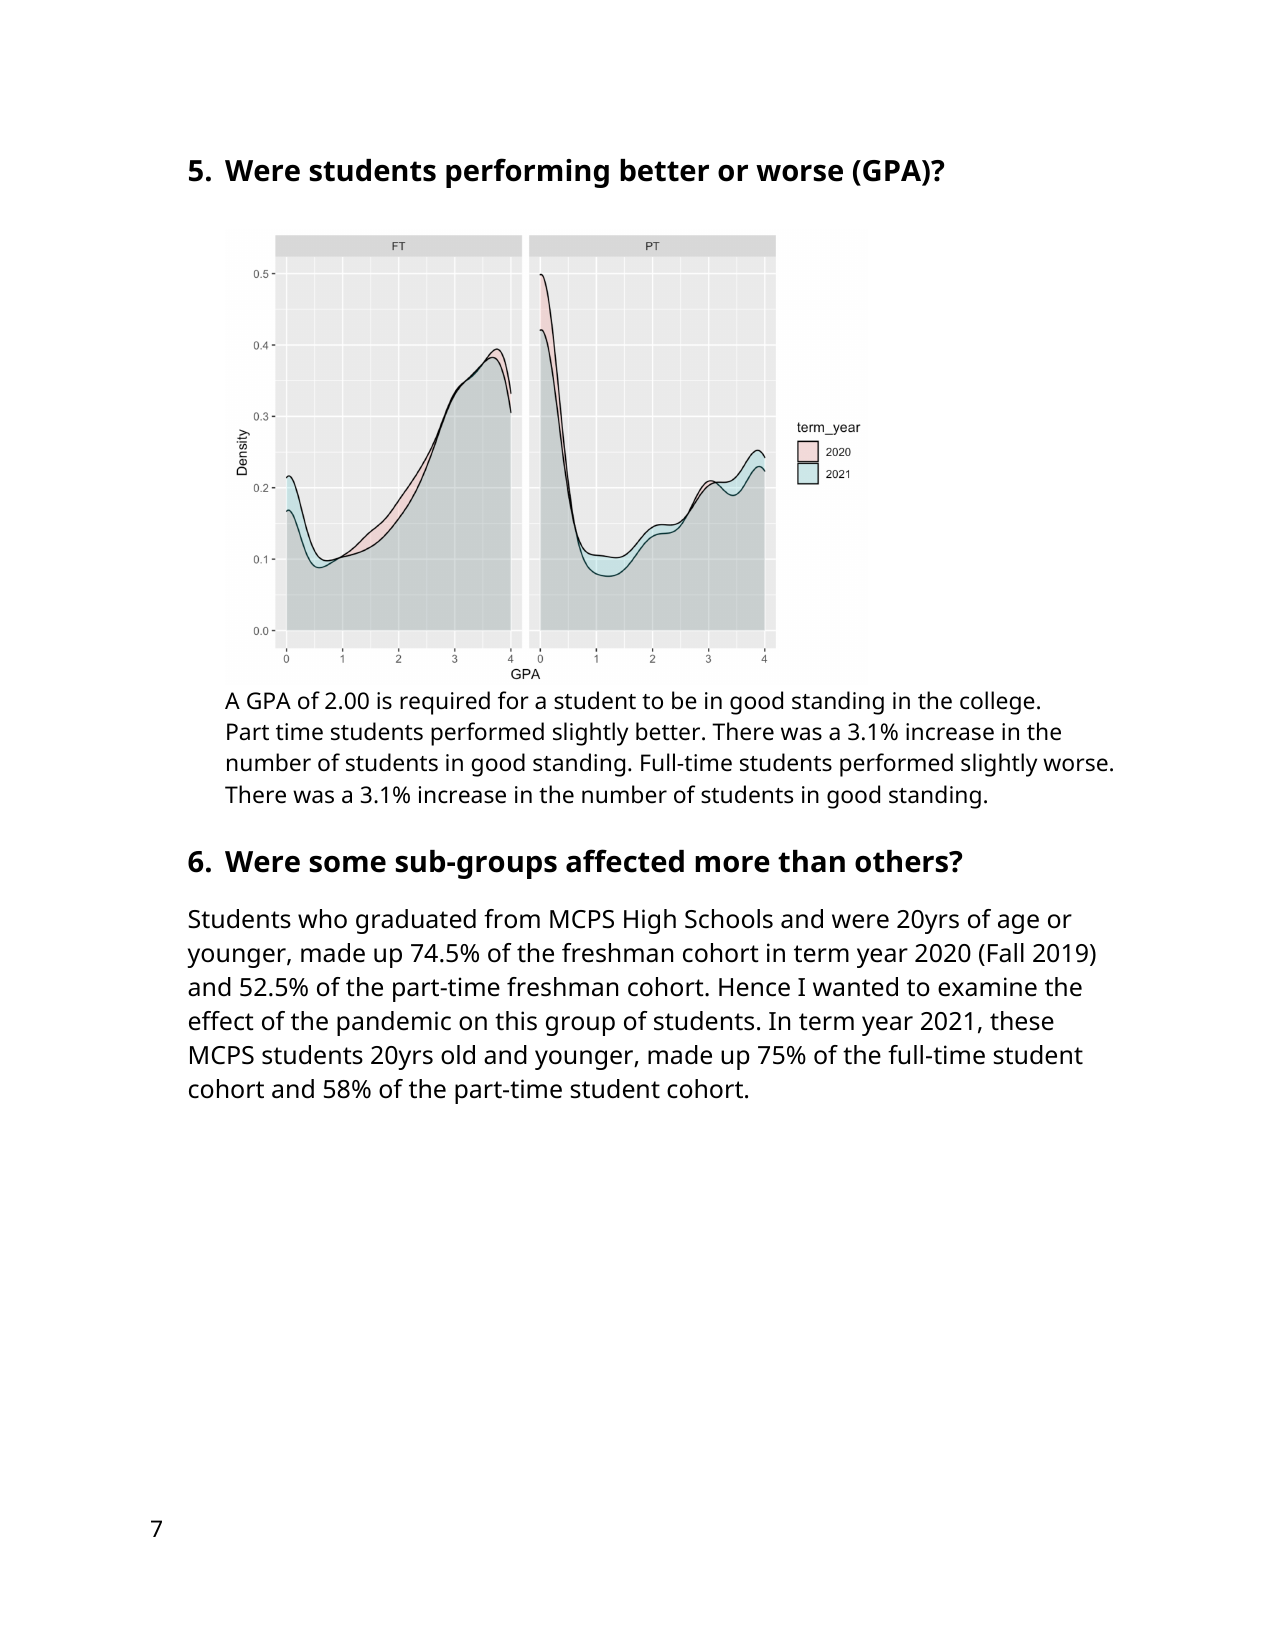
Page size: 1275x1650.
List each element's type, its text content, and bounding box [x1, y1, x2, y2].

list Were students performing better or worse (GPA)? [187, 150, 1125, 190]
list Part time students performed slightly better. There was a 3.1% increase in the number of students in good standing. Full-time students performed slightly worse. There was a 3.1% increase in the number of students in good standing. [225, 716, 1125, 810]
list Were some sub-groups affected more than others? [187, 841, 1125, 881]
picture [225, 229, 868, 685]
text Students who graduated from MCPS High Schools and were 20yrs of age or younger, made up 74.5% of the freshman cohort in term year 2020 (Fall 2019) and 52.5% of the part-time freshman cohort. Hence I wanted to examine the effect of the pandemic on this group of students. In term year 2021, these MCPS students 20yrs old and younger, made up 75% of the full-time student cohort and 58% of the part-time student cohort. [187, 902, 1125, 1106]
list A GPA of 2.00 is required for a student to be in good standing in the college. [225, 685, 1125, 716]
